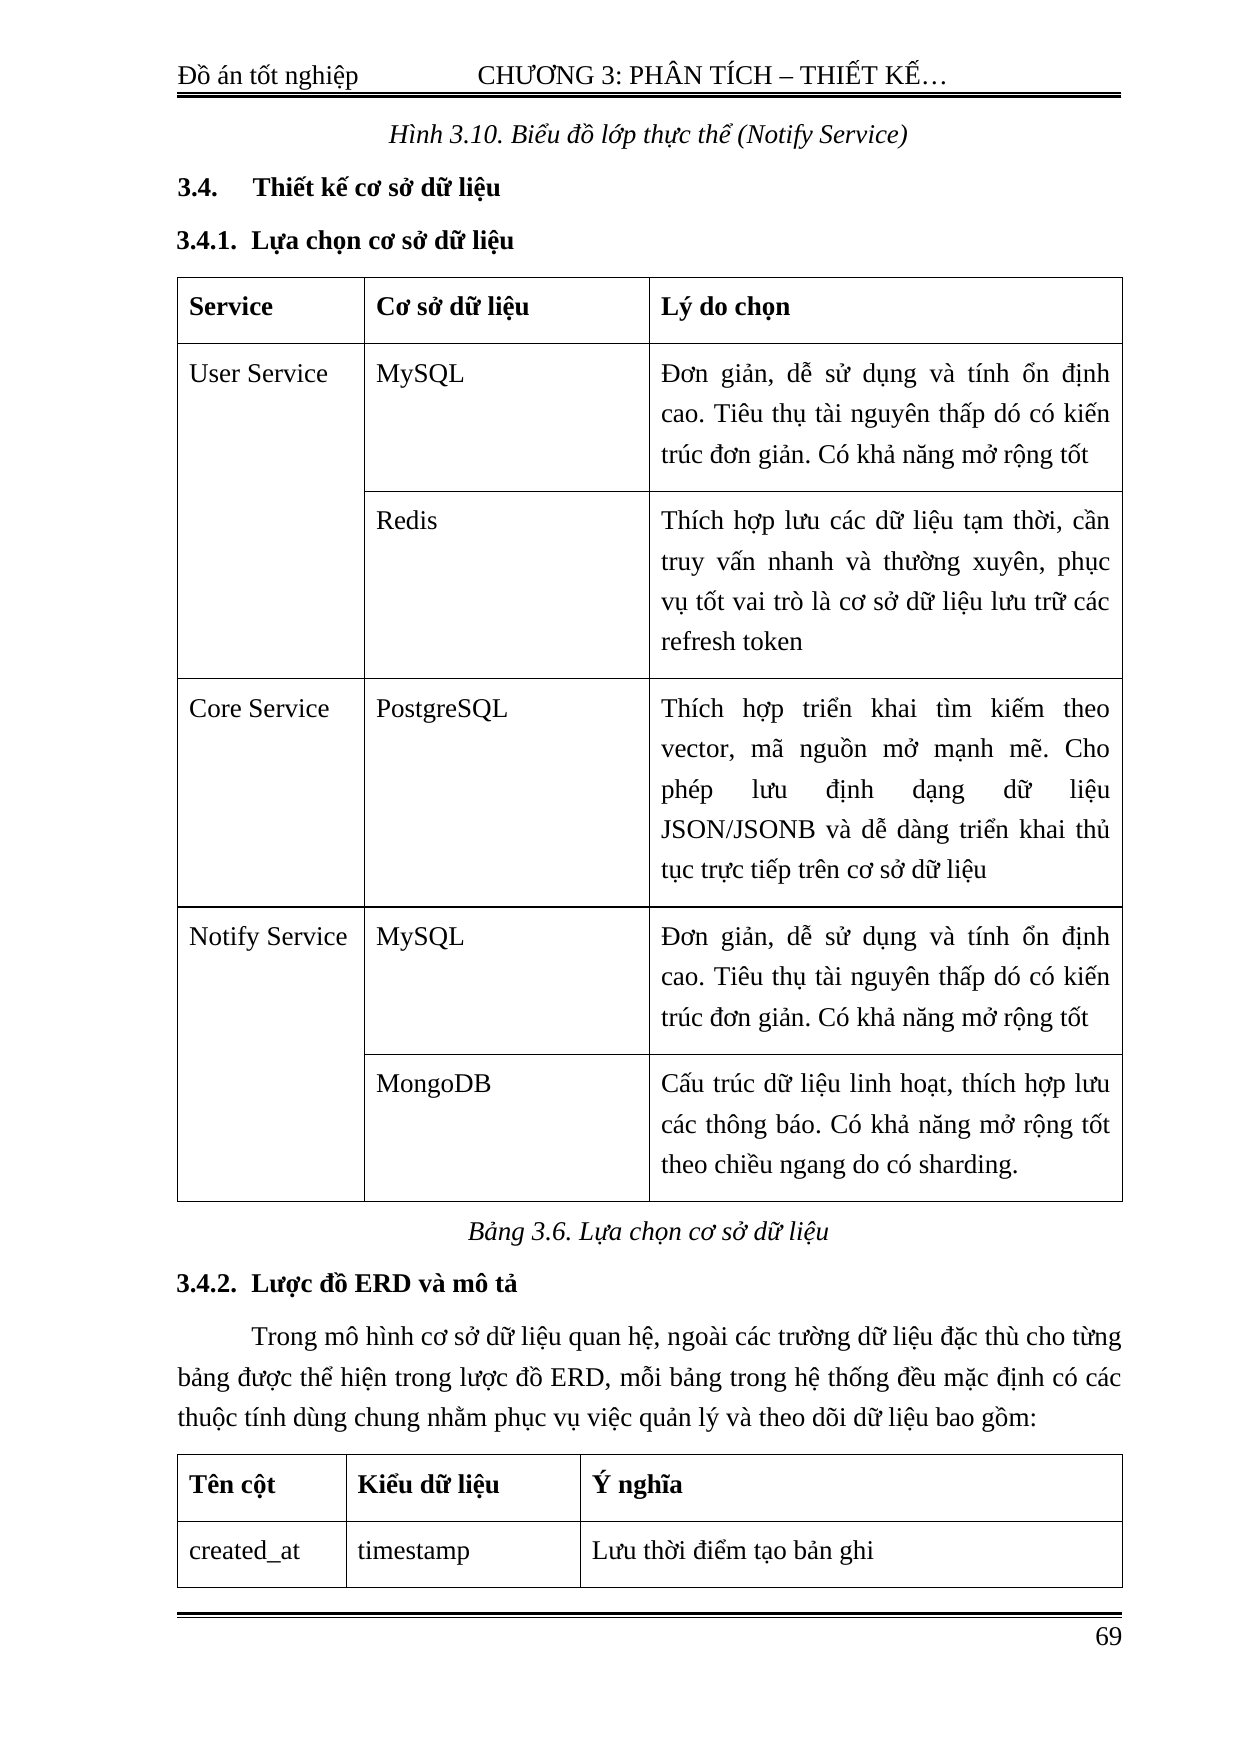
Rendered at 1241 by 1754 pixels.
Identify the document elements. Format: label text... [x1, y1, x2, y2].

table_cell Đơn giản, dễ sử dụng và tính ổn định cao. Tiêu thụ tài nguyên thấp dó có kiến trúc đơn giản. Có khả năng mở rộng tốt [650, 908, 1122, 1054]
table_cell Thích hợp triển khai tìm kiếm theo vector, mã nguồn mở mạnh mẽ. Cho phép lưu định dạng dữ liệu JSON/JSONB và dễ dàng triển khai thủ tục trực tiếp trên cơ sở dữ liệu [650, 679, 1122, 906]
table_cell Core Service [178, 679, 364, 906]
table_cell Thích hợp lưu các dữ liệu tạm thời, cần truy vấn nhanh và thường xuyên, phục vụ tốt vai trò là cơ sở dữ liệu lưu trữ các refresh token [650, 492, 1122, 678]
table_cell Redis [365, 492, 649, 678]
subtitle Lựa chọn cơ sở dữ liệu [176, 224, 1122, 255]
subtitle Lược đồ ERD và mô tả [176, 1267, 1122, 1299]
table_header Ý nghĩa [581, 1455, 1122, 1521]
table_header Kiểu dữ liệu [347, 1455, 580, 1521]
table_cell MySQL [365, 344, 649, 491]
table_cell timestamp [347, 1522, 580, 1587]
list Trong mô hình cơ sở dữ liệu quan hệ, ngoài các trường dữ liệu đặc thù cho từng bảng được thể hiện trong lược đồ ERD, mỗi bảng trong hệ thống đều mặc định có các thuộc tính dùng chung nhằm phục vụ việc quản lý và theo dõi dữ liệu bao gồm: [177, 1320, 1122, 1432]
table_cell Notify Service [178, 908, 364, 1201]
text Bảng 3.6. Lựa chọn cơ sở dữ liệu [177, 1214, 1122, 1246]
text Hình 3.10. Biểu đồ lớp thực thể (Notify Service) [177, 118, 1122, 149]
table_header Cơ sở dữ liệu [365, 278, 649, 343]
table_cell MongoDB [365, 1055, 649, 1201]
subtitle Thiết kế cơ sở dữ liệu [177, 171, 1122, 202]
table_cell MySQL [365, 908, 649, 1054]
table_header Service [178, 278, 364, 343]
table_cell PostgreSQL [365, 679, 649, 906]
table_cell Lưu thời điểm tạo bản ghi [581, 1522, 1122, 1587]
table_cell Cấu trúc dữ liệu linh hoạt, thích hợp lưu các thông báo. Có khả năng mở rộng tốt theo chiều ngang do có sharding. [650, 1055, 1122, 1201]
table_header Tên cột [178, 1455, 346, 1521]
table_header Lý do chọn [650, 278, 1122, 343]
table_cell created_at [178, 1522, 346, 1587]
table_cell Đơn giản, dễ sử dụng và tính ổn định cao. Tiêu thụ tài nguyên thấp dó có kiến trúc đơn giản. Có khả năng mở rộng tốt [650, 344, 1122, 491]
table_cell User Service [178, 344, 364, 678]
